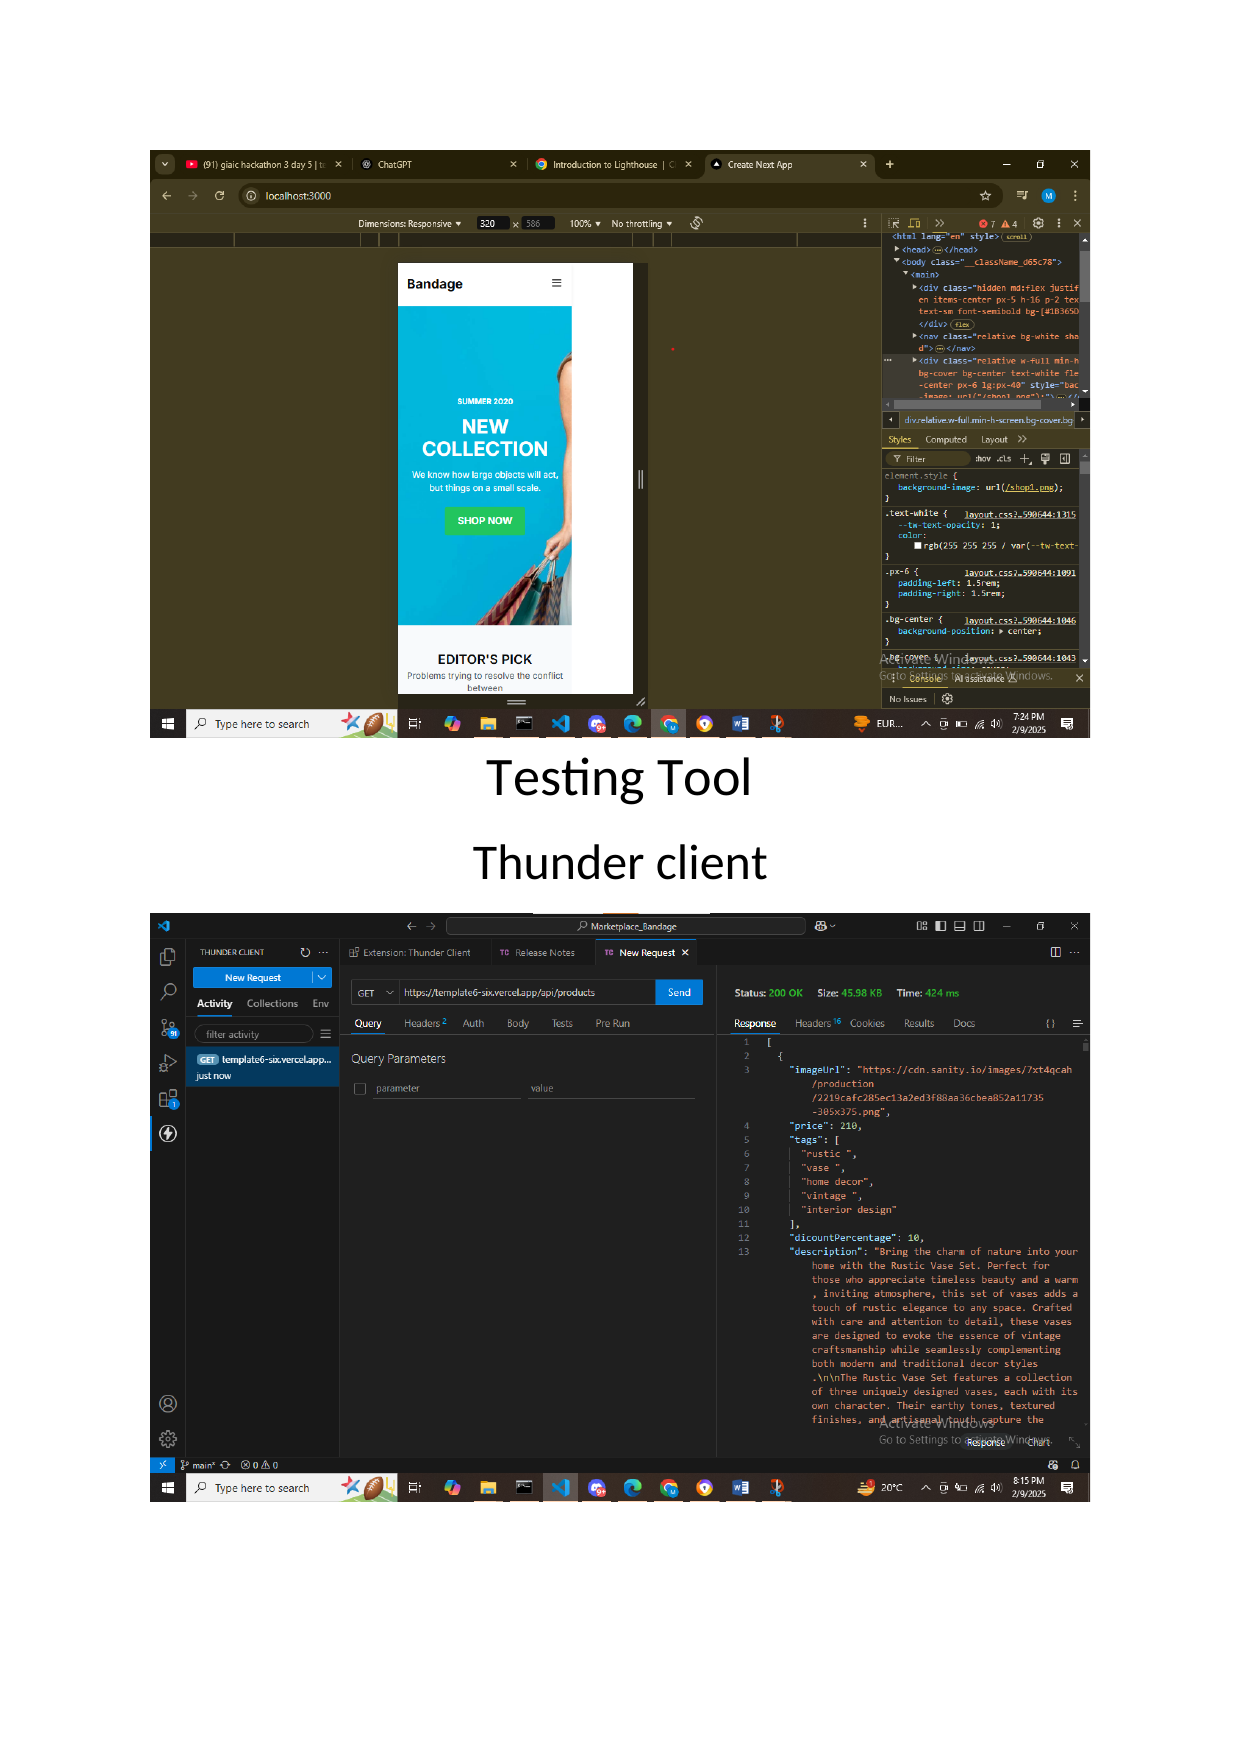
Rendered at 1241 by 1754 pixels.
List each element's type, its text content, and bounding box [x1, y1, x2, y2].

picture [150, 150, 1091, 738]
text Responsive Testing Tool [150, 738, 1090, 809]
text Thunder client [150, 831, 1090, 892]
picture [150, 913, 1091, 1502]
